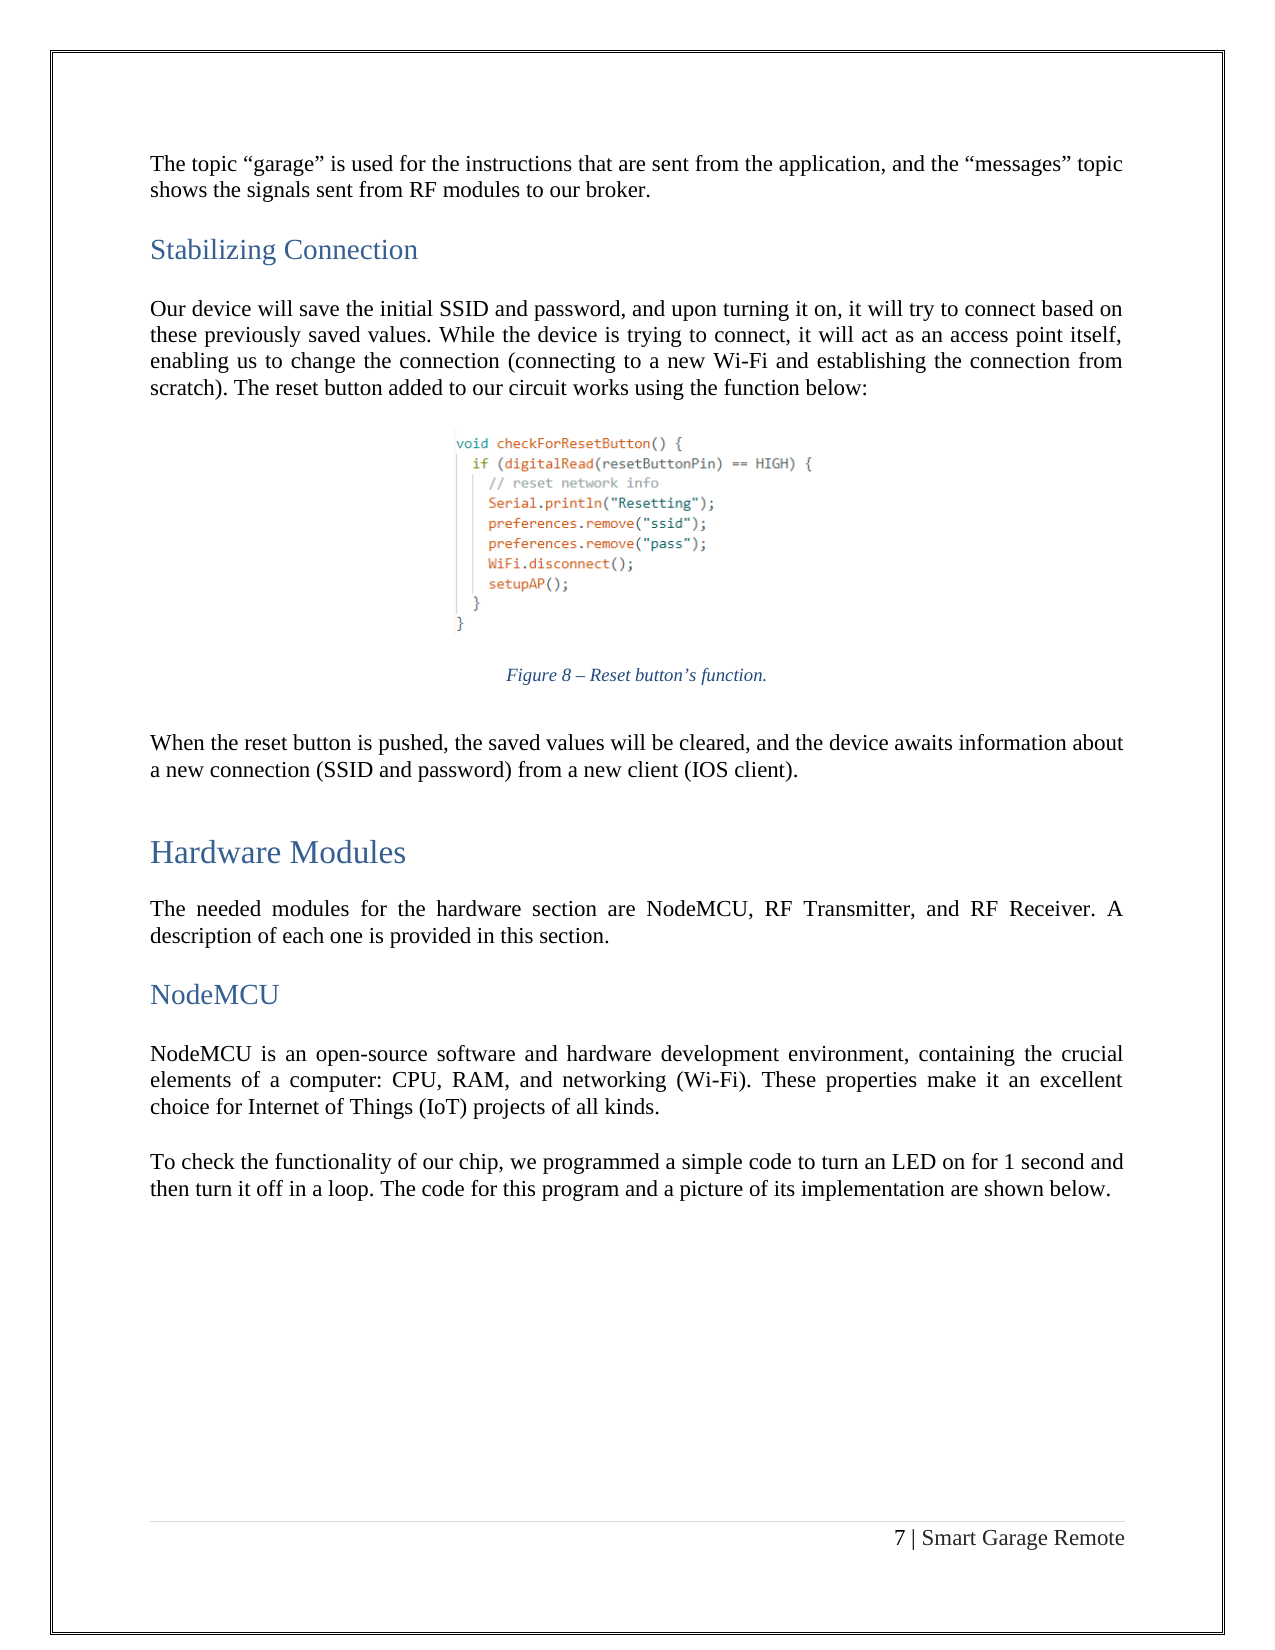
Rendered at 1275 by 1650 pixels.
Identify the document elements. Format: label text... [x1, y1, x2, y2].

subtitle NodeMCU [150, 977, 1125, 1011]
picture [448, 429, 827, 635]
text The needed modules for the hardware section are NodeMCU, RF Transmitter, and RF Receiver. A description of each one is provided in this section. [150, 895, 1125, 948]
text NodeMCU is an open-source software and hardware development environment, containing the crucial elements of a computer: CPU, RAM, and networking (Wi-Fi). These properties make it an excellent choice for Internet of Things (IoT) projects of all kinds. [150, 1040, 1125, 1119]
text Figure 8 – Reset button’s function. [150, 664, 1125, 685]
text Our device will save the initial SSID and password, and upon turning it on, it will try to connect based on these previously saved values. While the device is trying to connect, it will act as an access point itself, enabling us to change the connection (connecting to a new Wi-Fi and establishing the connection from scratch). The reset button added to our circuit works using the function below: [150, 295, 1125, 400]
text The topic “garage” is used for the instructions that are sent from the application, and the “messages” topic shows the signals sent from RF modules to our broker. [150, 150, 1125, 203]
text To check the functionality of our chip, we programmed a simple code to turn an LED on for 1 second and then turn it off in a loop. The code for this program and a picture of its implementation are shown below. [150, 1148, 1125, 1201]
text When the reset button is pushed, the saved values will be cleared, and the device awaits information about a new connection (SSID and password) from a new client (IOS client). [150, 729, 1125, 782]
subtitle Stabilizing Connection [150, 232, 1125, 265]
subtitle Hardware Modules [150, 832, 1125, 870]
